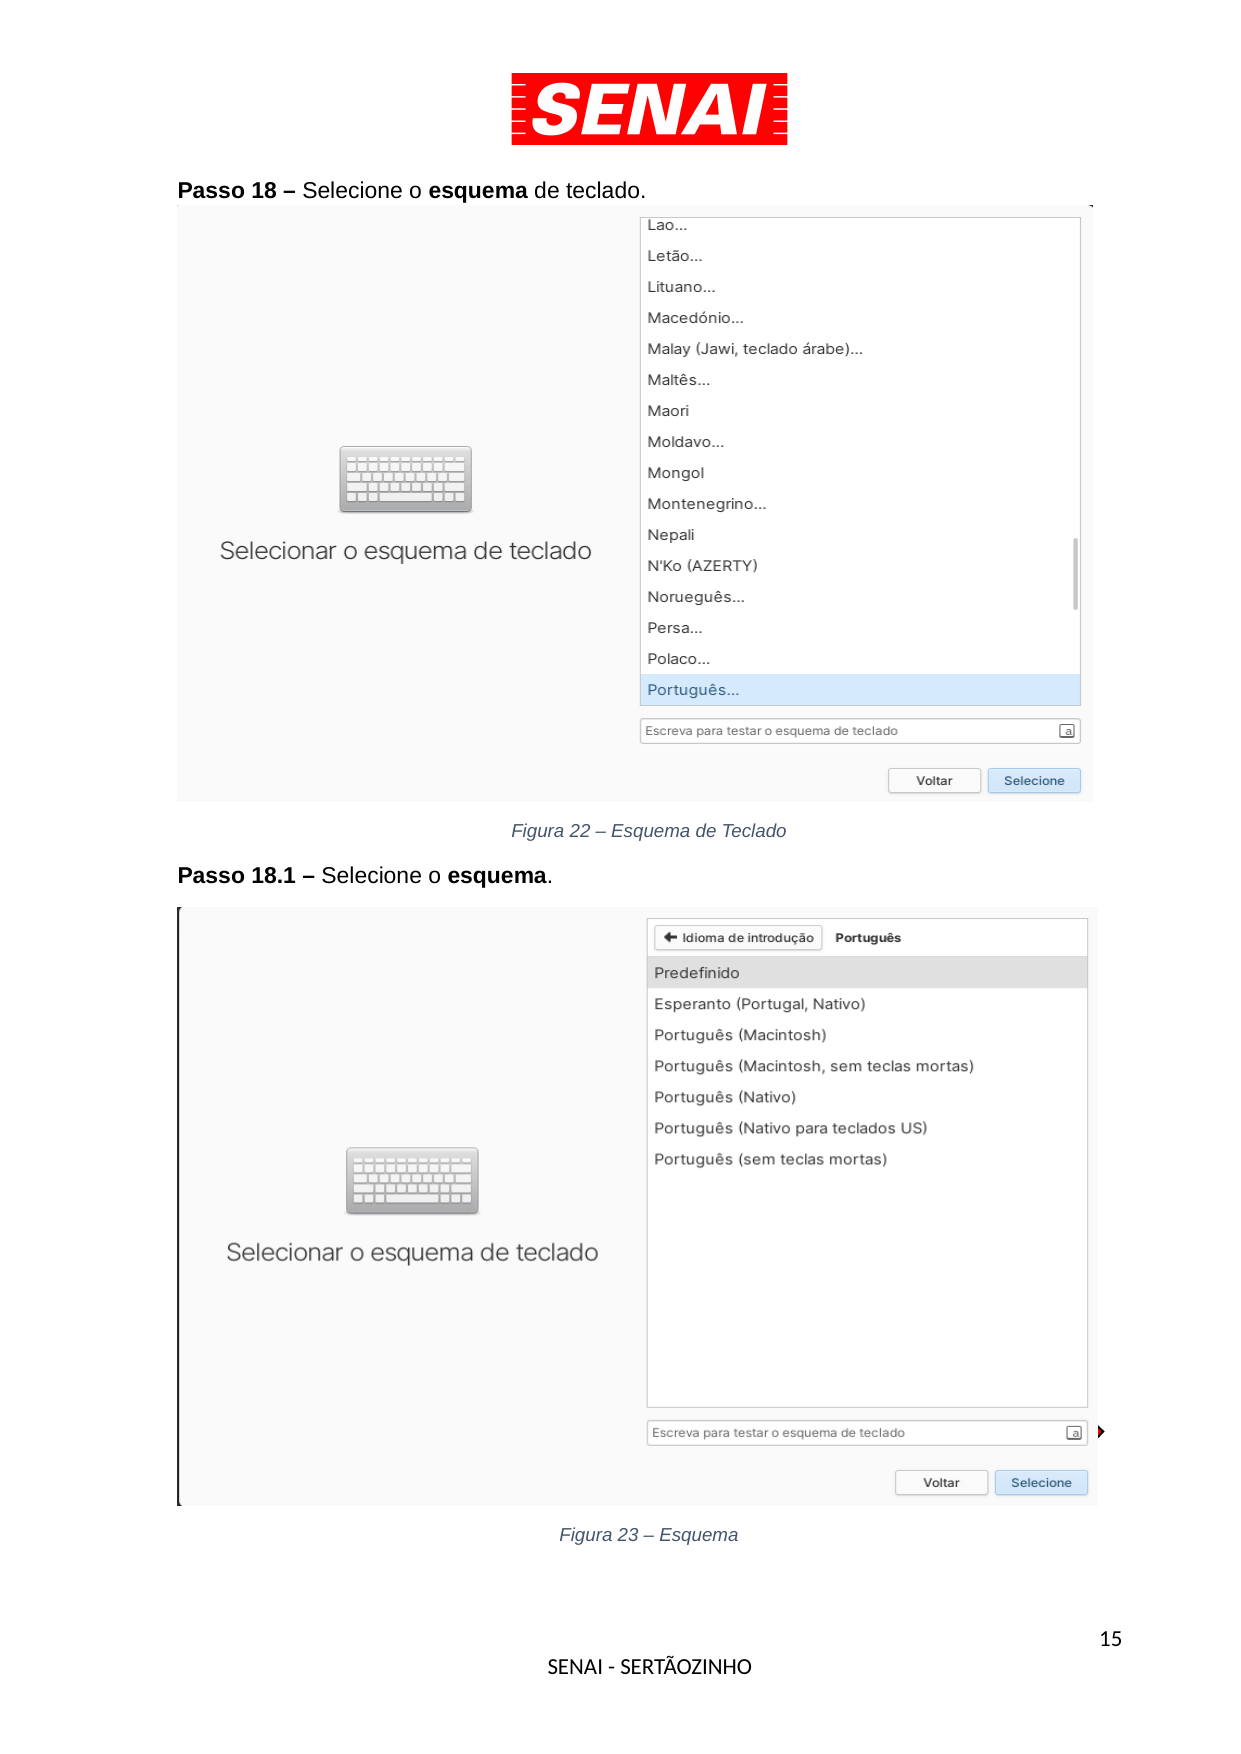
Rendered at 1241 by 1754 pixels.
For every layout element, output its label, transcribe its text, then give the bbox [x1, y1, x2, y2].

picture [177, 205, 1093, 802]
text Passo 18.1 – Selecione o esquema. [177, 862, 1122, 889]
text Figura 22 – Esquema de Teclado [177, 820, 1122, 842]
picture [511, 73, 788, 145]
text Figura 23 – Esquema [177, 1524, 1122, 1546]
picture [177, 907, 1098, 1506]
